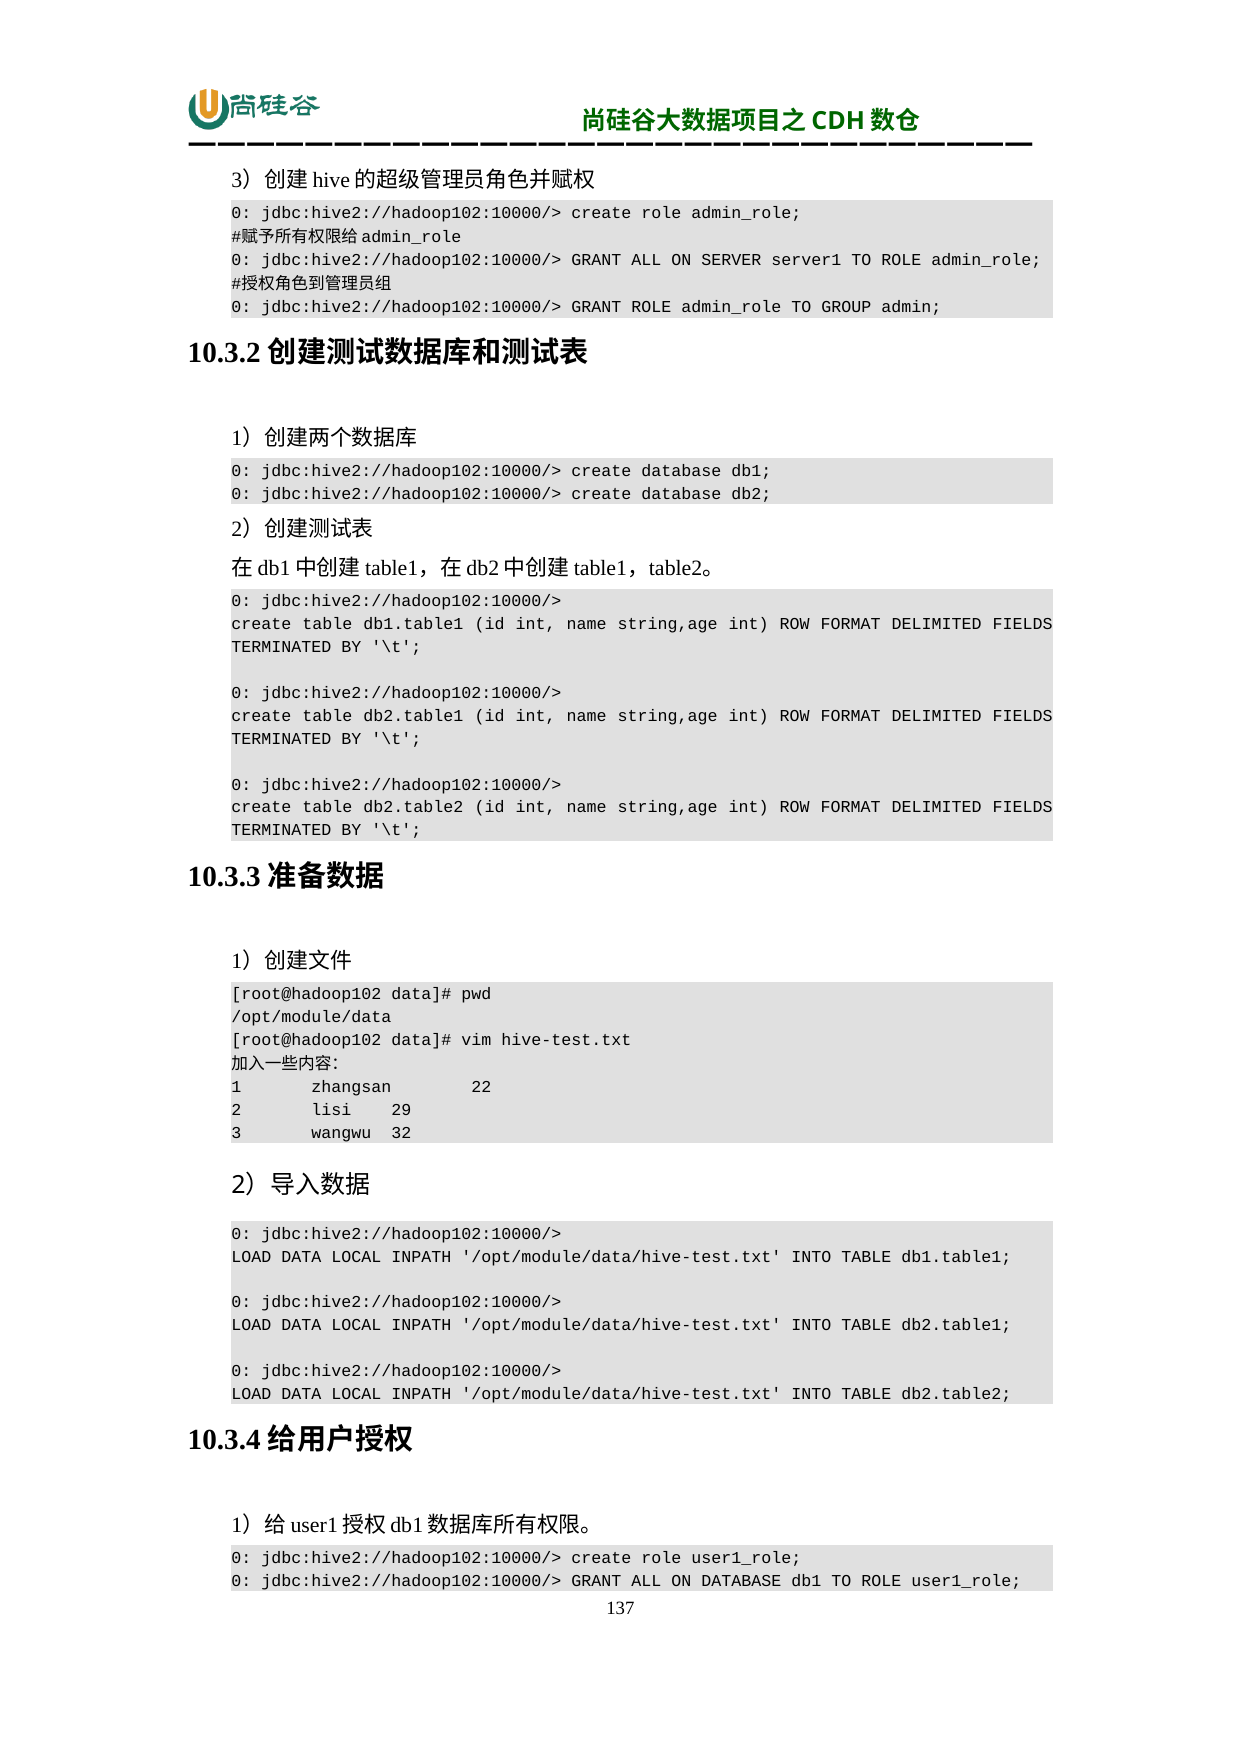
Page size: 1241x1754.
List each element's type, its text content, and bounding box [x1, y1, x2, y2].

text #赋予所有权限给admin_role [231, 223, 1053, 247]
text 0: jdbc:hive2://hadoop102:10000/> create role user1_role; [231, 1545, 1053, 1568]
text 3 wangwu 32 [231, 1120, 1053, 1143]
text 2）创建测试表 [187, 511, 1053, 543]
text [root@hadoop102 data]# vim hive-test.txt [231, 1027, 1053, 1050]
text 3）创建hive的超级管理员角色并赋权 [187, 161, 1053, 194]
text 0: jdbc:hive2://hadoop102:10000/> GRANT ROLE admin_role TO GROUP admin; [231, 295, 1053, 318]
text [root@hadoop102 data]# pwd [231, 982, 1053, 1004]
text 0: jdbc:hive2://hadoop102:10000/> GRANT ALL ON DATABASE db1 TO ROLE user1_role; [231, 1568, 1053, 1591]
text LOAD DATA LOCAL INPATH '/opt/module/data/hive-test.txt' INTO TABLE db1.table1; [231, 1244, 1053, 1267]
text /opt/module/data [231, 1004, 1053, 1027]
text 0: jdbc:hive2://hadoop102:10000/> [231, 1221, 1053, 1244]
text 0: jdbc:hive2://hadoop102:10000/> GRANT ALL ON SERVER server1 TO ROLE admin_role; [231, 247, 1053, 270]
text 1）创建文件 [187, 943, 1053, 975]
text 2）导入数据 [187, 1150, 1053, 1215]
text 10.3.2 创建测试数据库和测试表 [187, 318, 1053, 383]
text 0: jdbc:hive2://hadoop102:10000/> [231, 680, 1053, 703]
text create table db2.table2 (id int, name string,age int) ROW FORMAT DELIMITED FIELDS TERMINATED BY '\t'; [231, 795, 1053, 841]
text create table db2.table1 (id int, name string,age int) ROW FORMAT DELIMITED FIELDS TERMINATED BY '\t'; [231, 703, 1053, 749]
text 0: jdbc:hive2://hadoop102:10000/> [231, 772, 1053, 795]
text LOAD DATA LOCAL INPATH '/opt/module/data/hive-test.txt' INTO TABLE db2.table2; [231, 1382, 1053, 1404]
text 0: jdbc:hive2://hadoop102:10000/> [231, 589, 1053, 612]
text 1 zhangsan 22 [231, 1074, 1053, 1097]
text 1）创建两个数据库 [187, 419, 1053, 452]
text 在db1中创建table1，在db2中创建table1，table2。 [187, 550, 1053, 582]
text 0: jdbc:hive2://hadoop102:10000/> create database db1; [231, 458, 1053, 481]
text create table db1.table1 (id int, name string,age int) ROW FORMAT DELIMITED FIELDS TERMINATED BY '\t'; [231, 612, 1053, 657]
text 加入一些内容： [231, 1050, 1053, 1074]
text 10.3.3 准备数据 [187, 841, 1053, 906]
text LOAD DATA LOCAL INPATH '/opt/module/data/hive-test.txt' INTO TABLE db2.table1; [231, 1313, 1053, 1336]
text 2 lisi 29 [231, 1097, 1053, 1120]
picture [187, 88, 320, 130]
text 0: jdbc:hive2://hadoop102:10000/> create role admin_role; [231, 200, 1053, 223]
text 0: jdbc:hive2://hadoop102:10000/> [231, 1359, 1053, 1382]
text #授权角色到管理员组 [231, 270, 1053, 295]
text 10.3.4 给用户授权 [187, 1404, 1053, 1469]
text 1）给user1授权db1数据库所有权限。 [187, 1506, 1053, 1539]
text 0: jdbc:hive2://hadoop102:10000/> create database db2; [231, 481, 1053, 504]
text 0: jdbc:hive2://hadoop102:10000/> [231, 1290, 1053, 1313]
